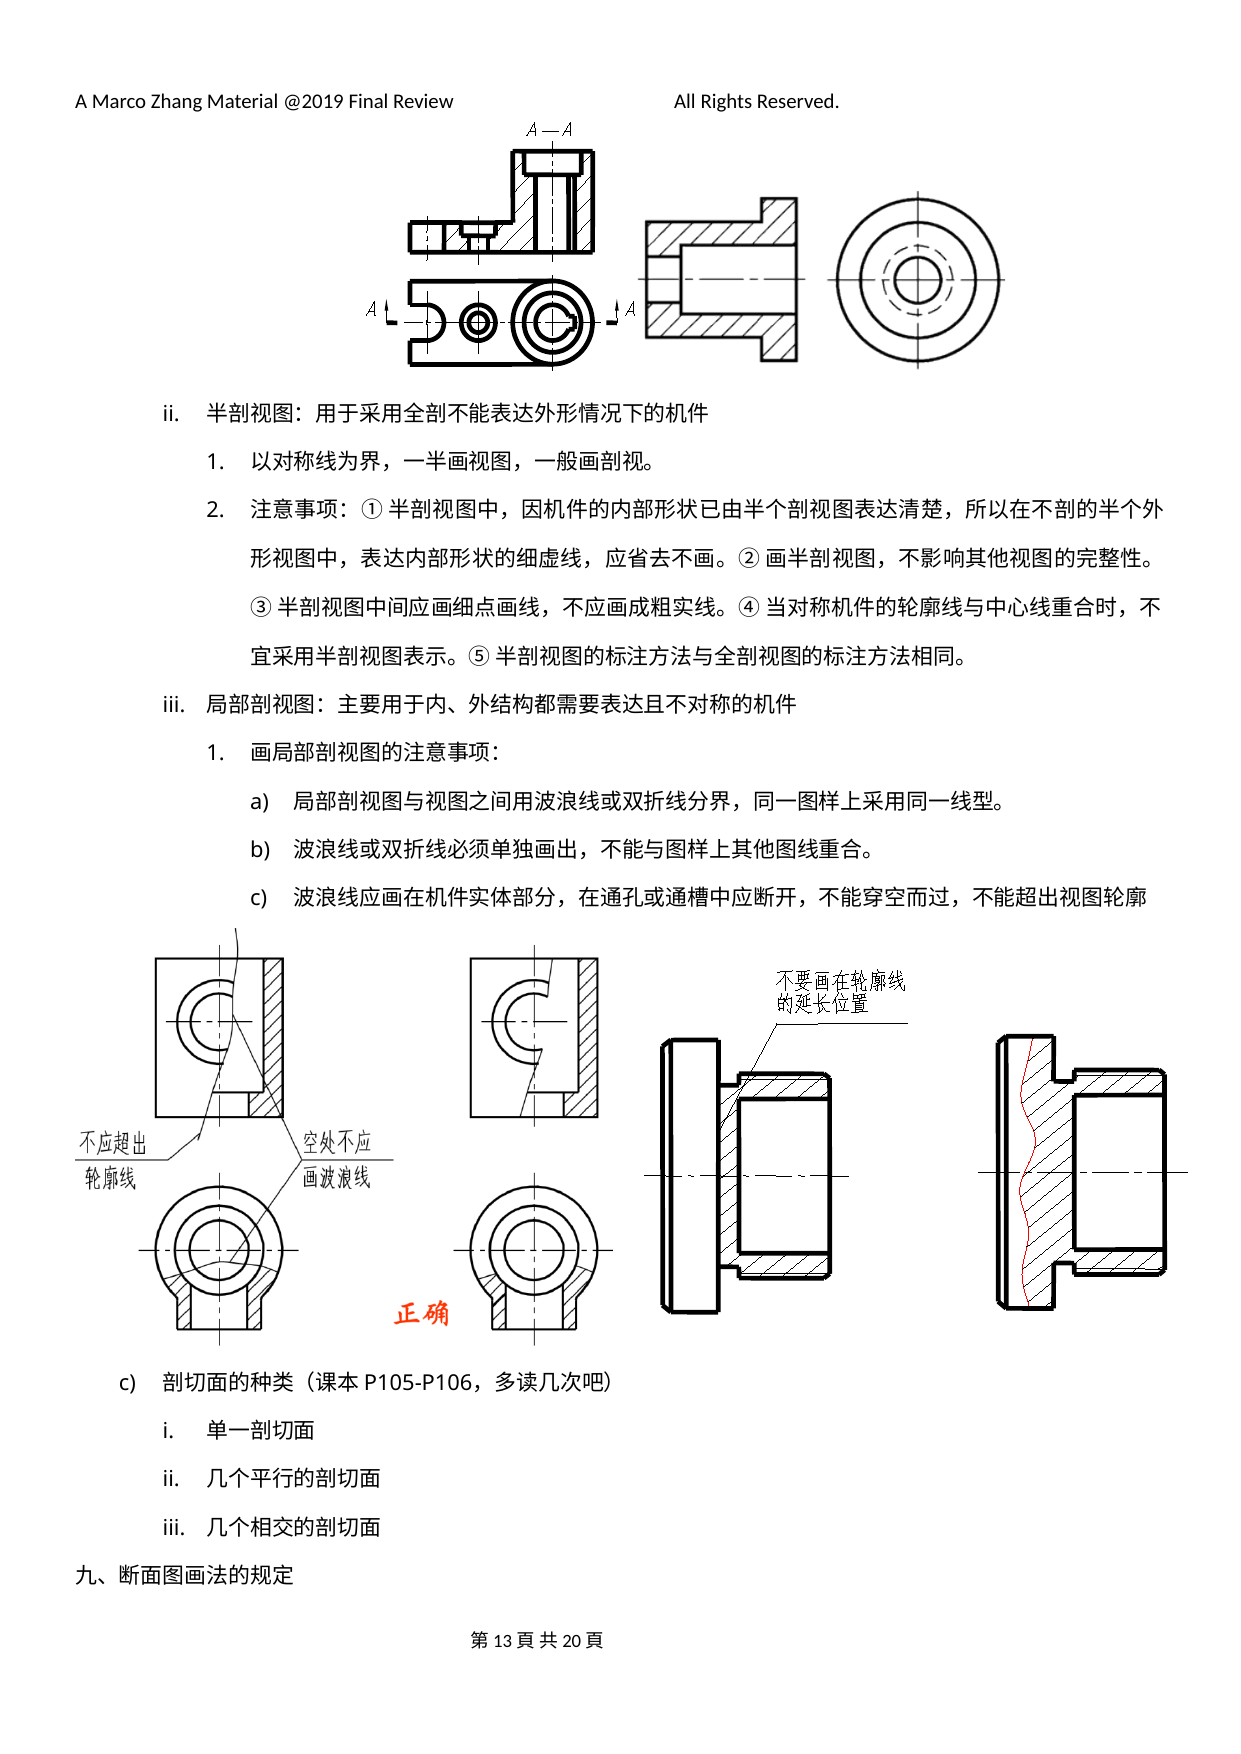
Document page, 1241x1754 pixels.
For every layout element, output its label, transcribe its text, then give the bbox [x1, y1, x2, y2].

list 半剖视图：用于采用全剖不能表达外形情况下的机件 [162, 395, 1165, 428]
list 剖切面的种类（课本P105-P106，多读几次吧） [119, 1364, 1165, 1397]
picture [75, 928, 614, 1346]
list 波浪线或双折线必须单独画出，不能与图样上其他图线重合。 [250, 832, 1165, 864]
list 单一剖切面 [162, 1412, 1165, 1445]
list 画局部剖视图的注意事项： [206, 735, 1165, 767]
list 以对称线为界，一半画视图，一般画剖视。 [206, 444, 1165, 476]
list 几个相交的剖切面 [162, 1509, 1165, 1542]
list 几个平行的剖切面 [162, 1461, 1165, 1493]
list 波浪线应画在机件实体部分，在通孔或通槽中应断开，不能穿空而过，不能超出视图轮廓 [250, 880, 1165, 912]
list 断面图画法的规定 [75, 1557, 1165, 1590]
list 局部剖视图：主要用于内、外结构都需要表达且不对称的机件 [162, 687, 1165, 719]
list 局部剖视图与视图之间用波浪线或双折线分界，同一图样上采用同一线型。 [250, 783, 1165, 816]
picture [634, 181, 1006, 371]
list 注意事项：① 半剖视图中，因机件的内部形状已由半个剖视图表达清楚，所以在不剖的半个外形视图中，表达内部形状的细虚线，应省去不画。② 画半剖视图，不影响其他视图的完整性。③ 半剖视图中间应画细点画线，不应画成粗实线。④ 当对称机件的轮廓线与中心线重合时，不宜采用半剖视图表示。⑤ 半剖视图的标注方法与全剖视图的标注方法相同。 [206, 492, 1165, 671]
